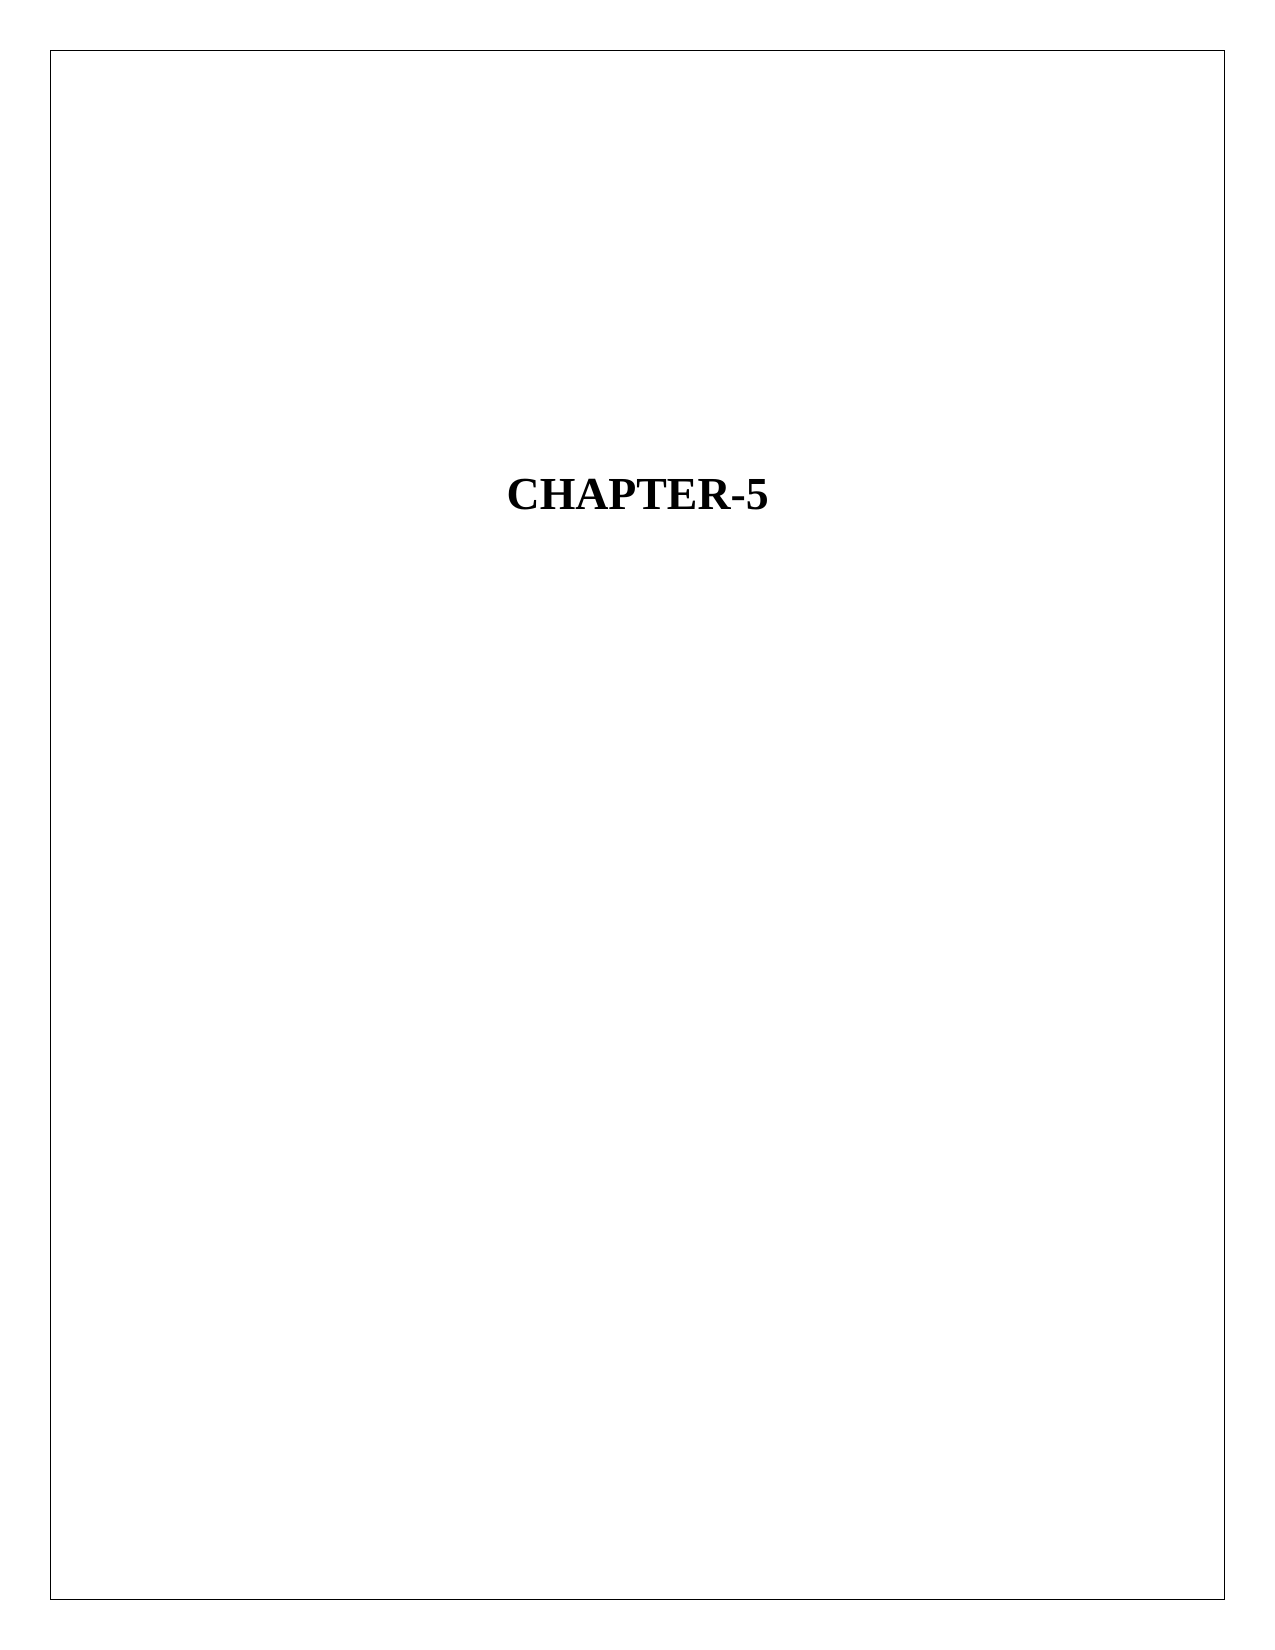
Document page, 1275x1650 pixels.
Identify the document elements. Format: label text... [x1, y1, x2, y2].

text CHAPTER-5 [150, 466, 1125, 519]
